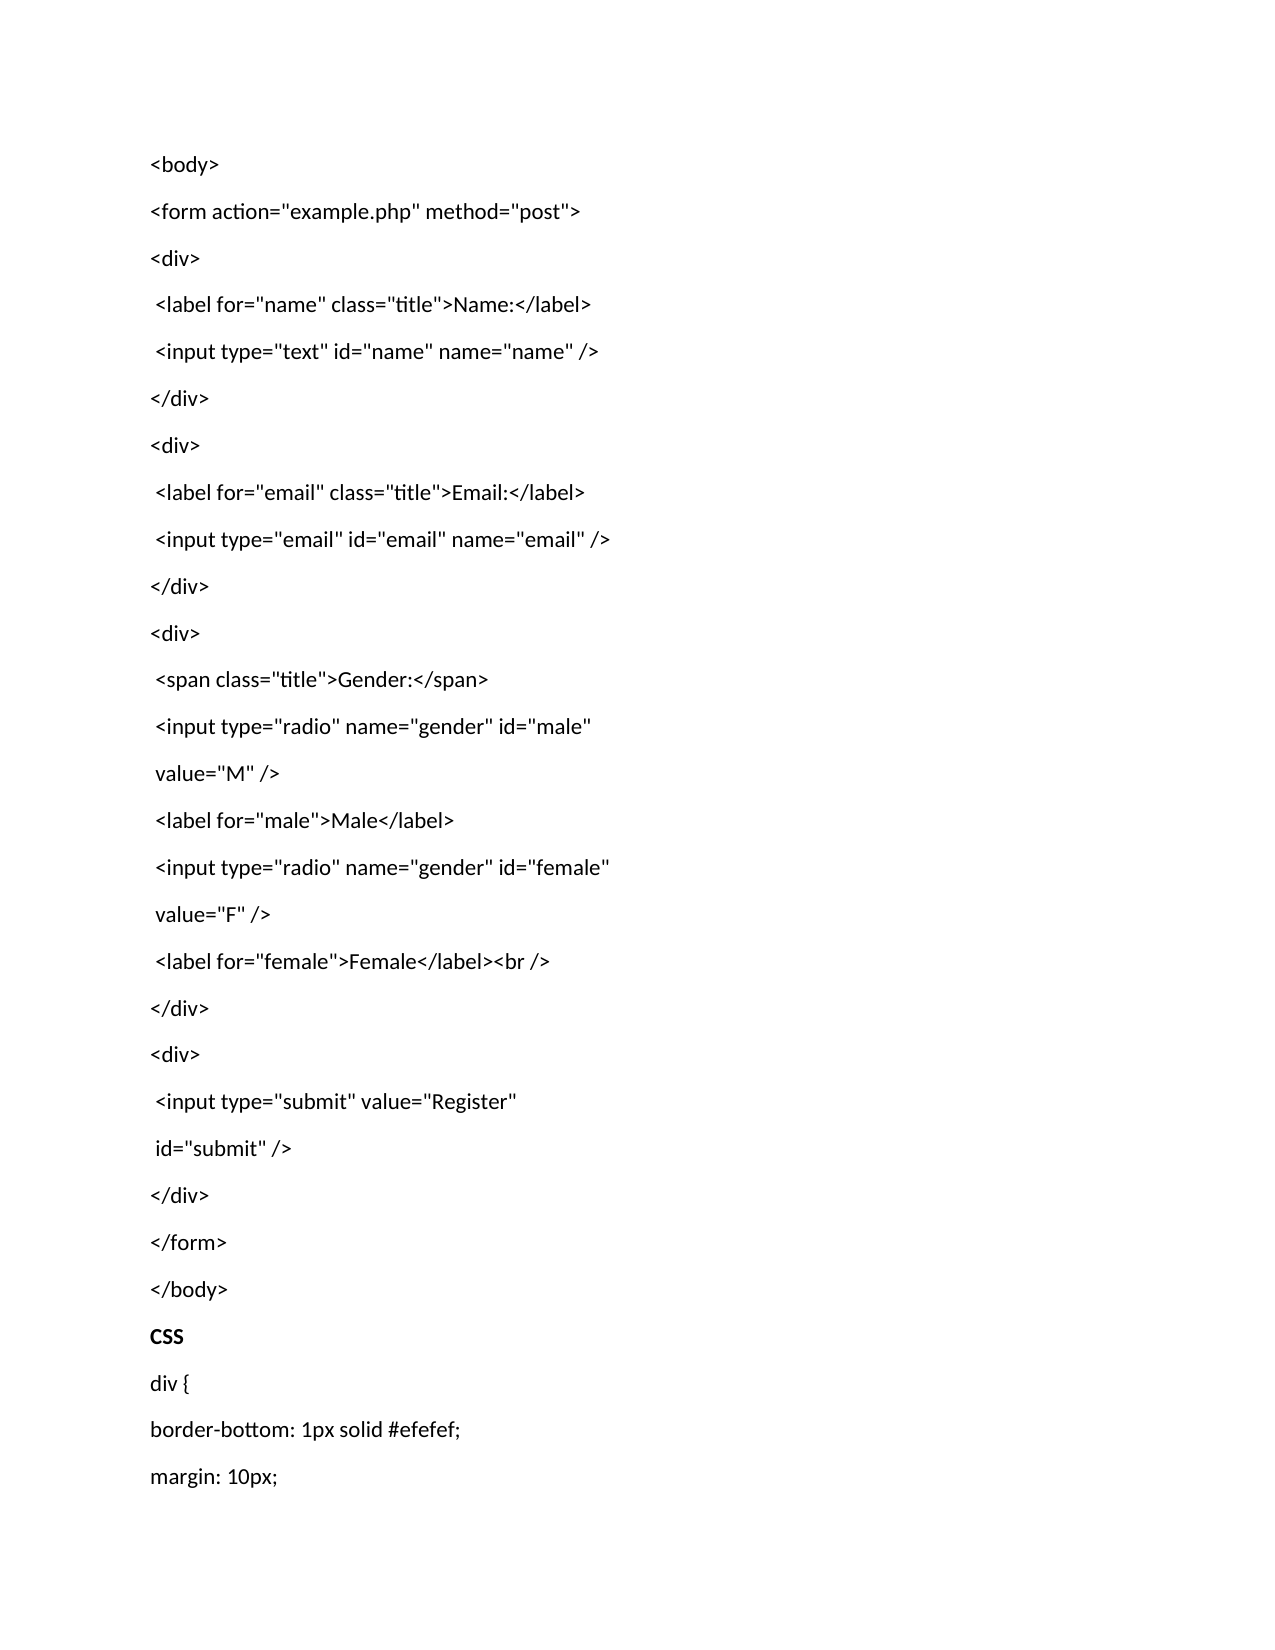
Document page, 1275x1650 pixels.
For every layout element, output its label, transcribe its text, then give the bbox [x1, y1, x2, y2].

text value="M" /> [150, 759, 1125, 787]
text border-bottom: 1px solid #efefef; [150, 1416, 1125, 1444]
text margin: 10px; [150, 1462, 1125, 1491]
text </div> [150, 1181, 1125, 1209]
text <input type="radio" name="gender" id="female" [150, 853, 1125, 881]
text </div> [150, 994, 1125, 1022]
text <div> [150, 619, 1125, 647]
text <span class="title">Gender:</span> [150, 666, 1125, 694]
text <form action="example.php" method="post"> [150, 197, 1125, 225]
text <input type="email" id="email" name="email" /> [150, 525, 1125, 553]
text </div> [150, 572, 1125, 600]
text <label for="email" class="title">Email:</label> [150, 478, 1125, 506]
text CSS [150, 1322, 1125, 1350]
text <label for="male">Male</label> [150, 806, 1125, 834]
text value="F" /> [150, 900, 1125, 928]
text </form> [150, 1228, 1125, 1256]
text </div> [150, 384, 1125, 412]
text <div> [150, 244, 1125, 272]
text <label for="name" class="title">Name:</label> [150, 291, 1125, 319]
text <input type="radio" name="gender" id="male" [150, 712, 1125, 741]
text <input type="submit" value="Register" [150, 1087, 1125, 1116]
text <div> [150, 431, 1125, 459]
text <body> [150, 150, 1125, 178]
text div { [150, 1369, 1125, 1397]
text <div> [150, 1041, 1125, 1069]
text <label for="female">Female</label><br /> [150, 947, 1125, 975]
text id="submit" /> [150, 1134, 1125, 1162]
text <input type="text" id="name" name="name" /> [150, 337, 1125, 366]
text </body> [150, 1275, 1125, 1303]
